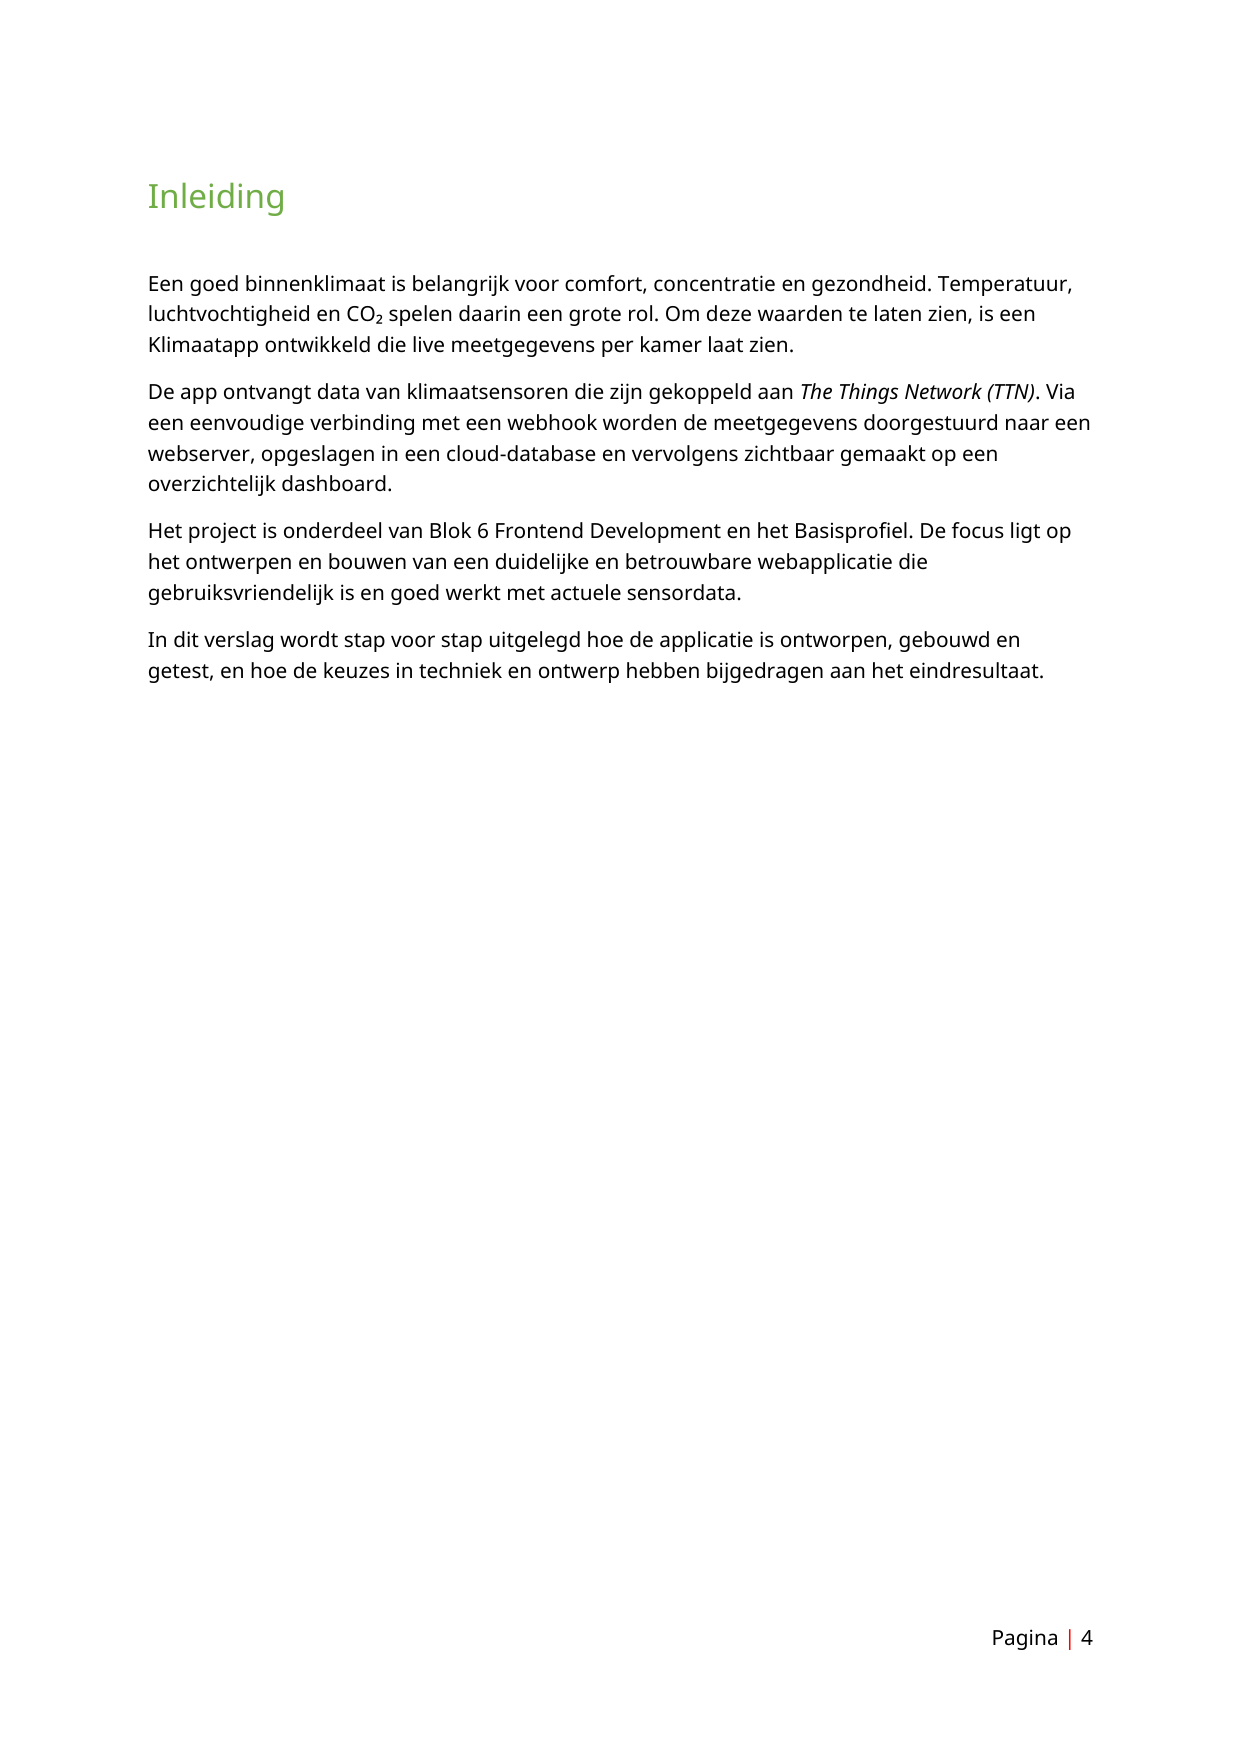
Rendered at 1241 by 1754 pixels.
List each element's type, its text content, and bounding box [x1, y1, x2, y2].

text Het project is onderdeel van Blok 6 Frontend Development en het Basisprofiel. De focus ligt op het ontwerpen en bouwen van een duidelijke en betrouwbare webapplicatie die gebruiksvriendelijk is en goed werkt met actuele sensordata. [148, 517, 1093, 606]
text Een goed binnenklimaat is belangrijk voor comfort, concentratie en gezondheid. Temperatuur, luchtvochtigheid en CO₂ spelen daarin een grote rol. Om deze waarden te laten zien, is een Klimaatapp ontwikkeld die live meetgegevens per kamer laat zien. [148, 269, 1093, 358]
subtitle Inleiding [148, 173, 1093, 218]
text De app ontvangt data van klimaatsensoren die zijn gekoppeld aan The Things Network (TTN). Via een eenvoudige verbinding met een webhook worden de meetgegevens doorgestuurd naar een webserver, opgeslagen in een cloud-database en vervolgens zichtbaar gemaakt op een overzichtelijk dashboard. [148, 377, 1093, 498]
text In dit verslag wordt stap voor stap uitgelegd hoe de applicatie is ontworpen, gebouwd en getest, en hoe de keuzes in techniek en ontwerp hebben bijgedragen aan het eindresultaat. [148, 625, 1093, 684]
